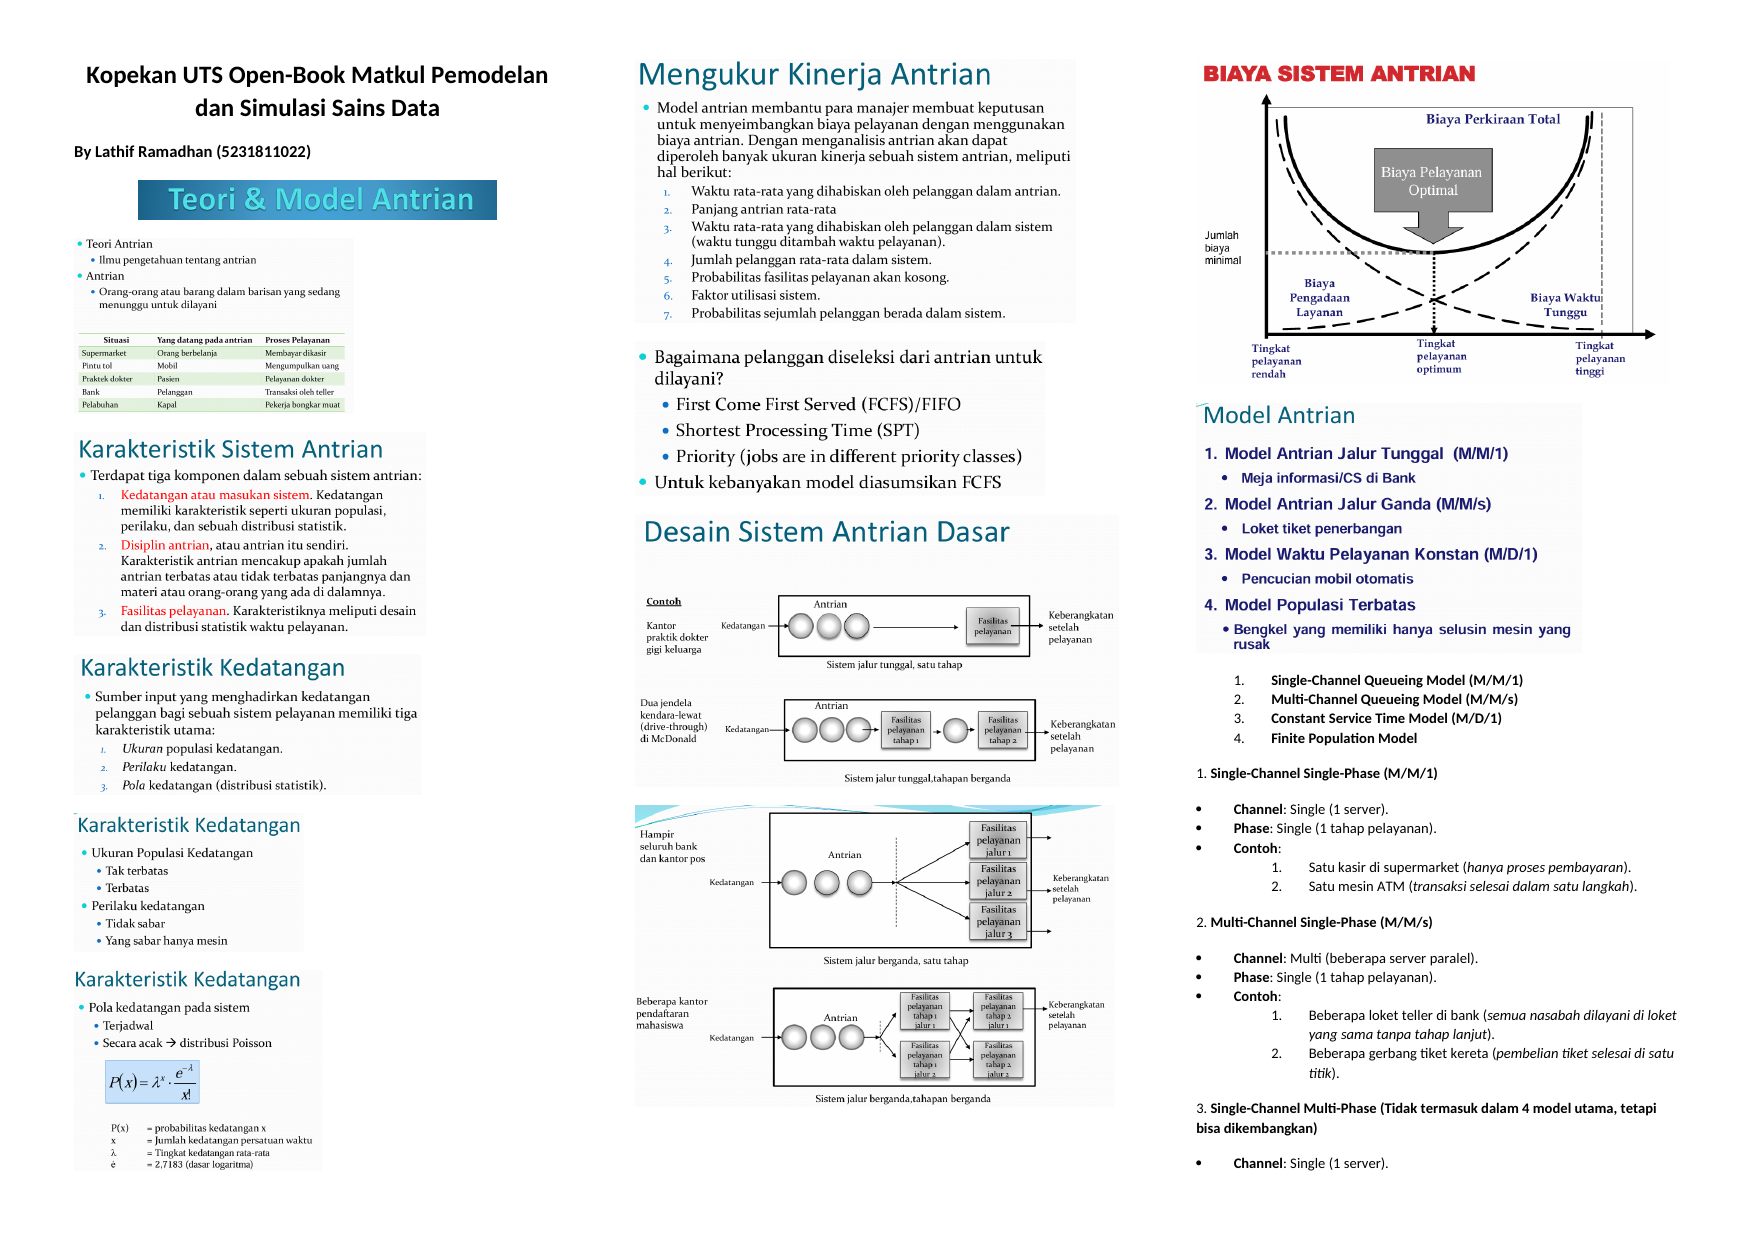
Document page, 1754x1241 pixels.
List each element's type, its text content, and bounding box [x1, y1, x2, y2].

picture [138, 180, 497, 220]
list Phase: Single (1 tahap pelayanan). [1196, 820, 1683, 837]
list Constant Service Time Model (M/D/1) [1233, 710, 1683, 727]
picture [73, 654, 422, 795]
list Finite Population Model [1233, 729, 1683, 747]
picture [635, 59, 1076, 323]
list Satu kasir di supermarket (hanya proses pembayaran). [1271, 858, 1683, 876]
picture [1196, 59, 1671, 385]
list Beberapa loket teller di bank (semua nasabah dilayani di loket yang sama tanpa tahap lanjut). [1271, 1006, 1683, 1043]
list Single-Channel Queueing Model (M/M/1) [1233, 671, 1683, 689]
text 1. Single-Channel Single-Phase (M/M/1) [1196, 765, 1683, 782]
picture [73, 238, 354, 414]
list Channel: Single (1 server). [1196, 801, 1683, 818]
picture [73, 432, 427, 636]
list Satu mesin ATM (transaksi selesai dalam satu langkah). [1271, 877, 1683, 895]
list Contoh: [1196, 987, 1683, 1005]
list Channel: Single (1 server). [1196, 1155, 1683, 1172]
text By Lathif Ramadhan (5231811022) [74, 142, 561, 162]
picture [73, 813, 304, 952]
list Phase: Single (1 tahap pelayanan). [1196, 968, 1683, 986]
text 2. Multi-Channel Single-Phase (M/M/s) [1196, 913, 1683, 931]
picture [635, 515, 1120, 787]
picture [635, 805, 1115, 1107]
text Kopekan UTS Open-Book Matkul Pemodelan dan Simulasi Sains Data [74, 59, 561, 122]
picture [73, 970, 323, 1171]
text 3. Single-Channel Multi-Phase (Tidak termasuk dalam 4 model utama, tetapi bisa dikembangkan) [1196, 1100, 1683, 1137]
picture [1196, 403, 1583, 653]
list Beberapa gerbang tiket kereta (pembelian tiket selesai di satu titik). [1271, 1045, 1683, 1082]
list Contoh: [1196, 839, 1683, 857]
list Multi-Channel Queueing Model (M/M/s) [1233, 691, 1683, 708]
list Channel: Multi (beberapa server paralel). [1196, 949, 1683, 967]
picture [635, 341, 1046, 496]
